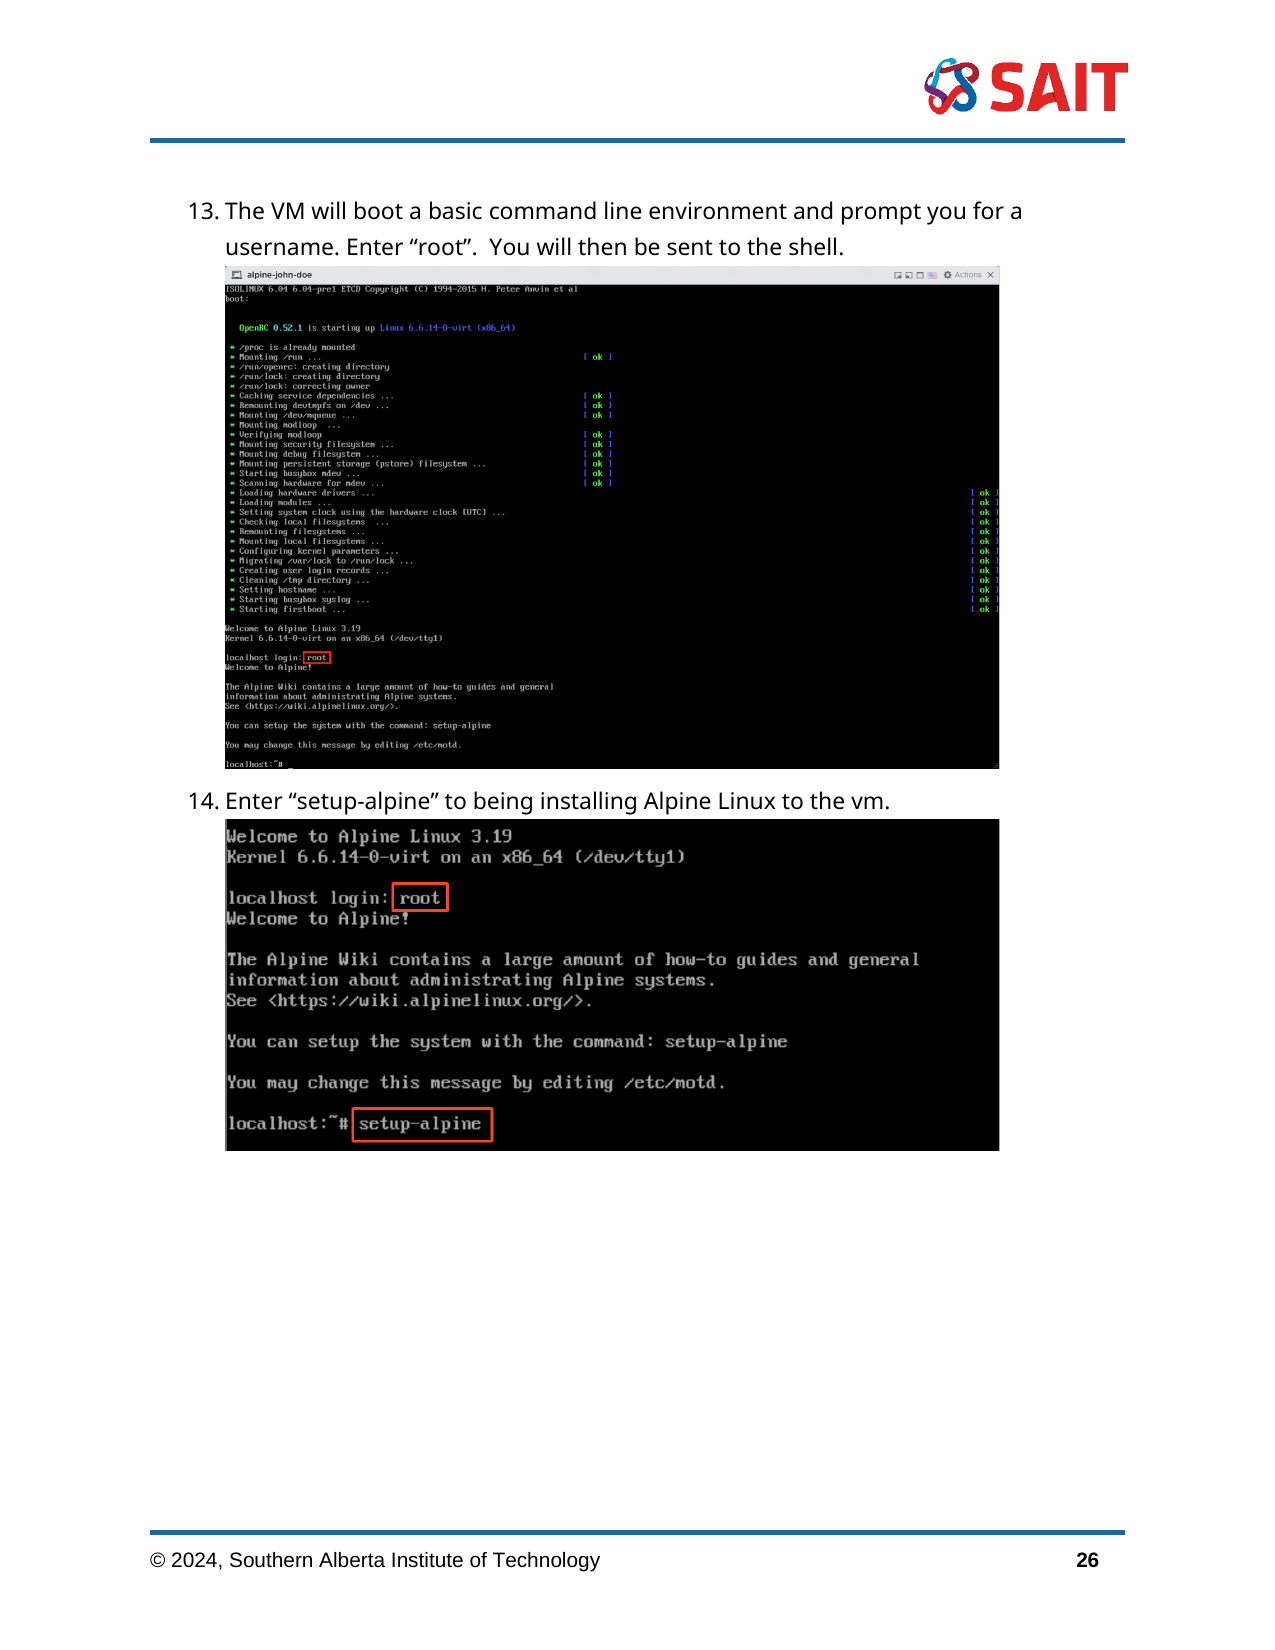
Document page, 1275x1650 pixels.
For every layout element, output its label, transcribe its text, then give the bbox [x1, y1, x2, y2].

picture [225, 819, 1000, 1151]
picture [900, 34, 1152, 138]
picture [225, 266, 1000, 769]
